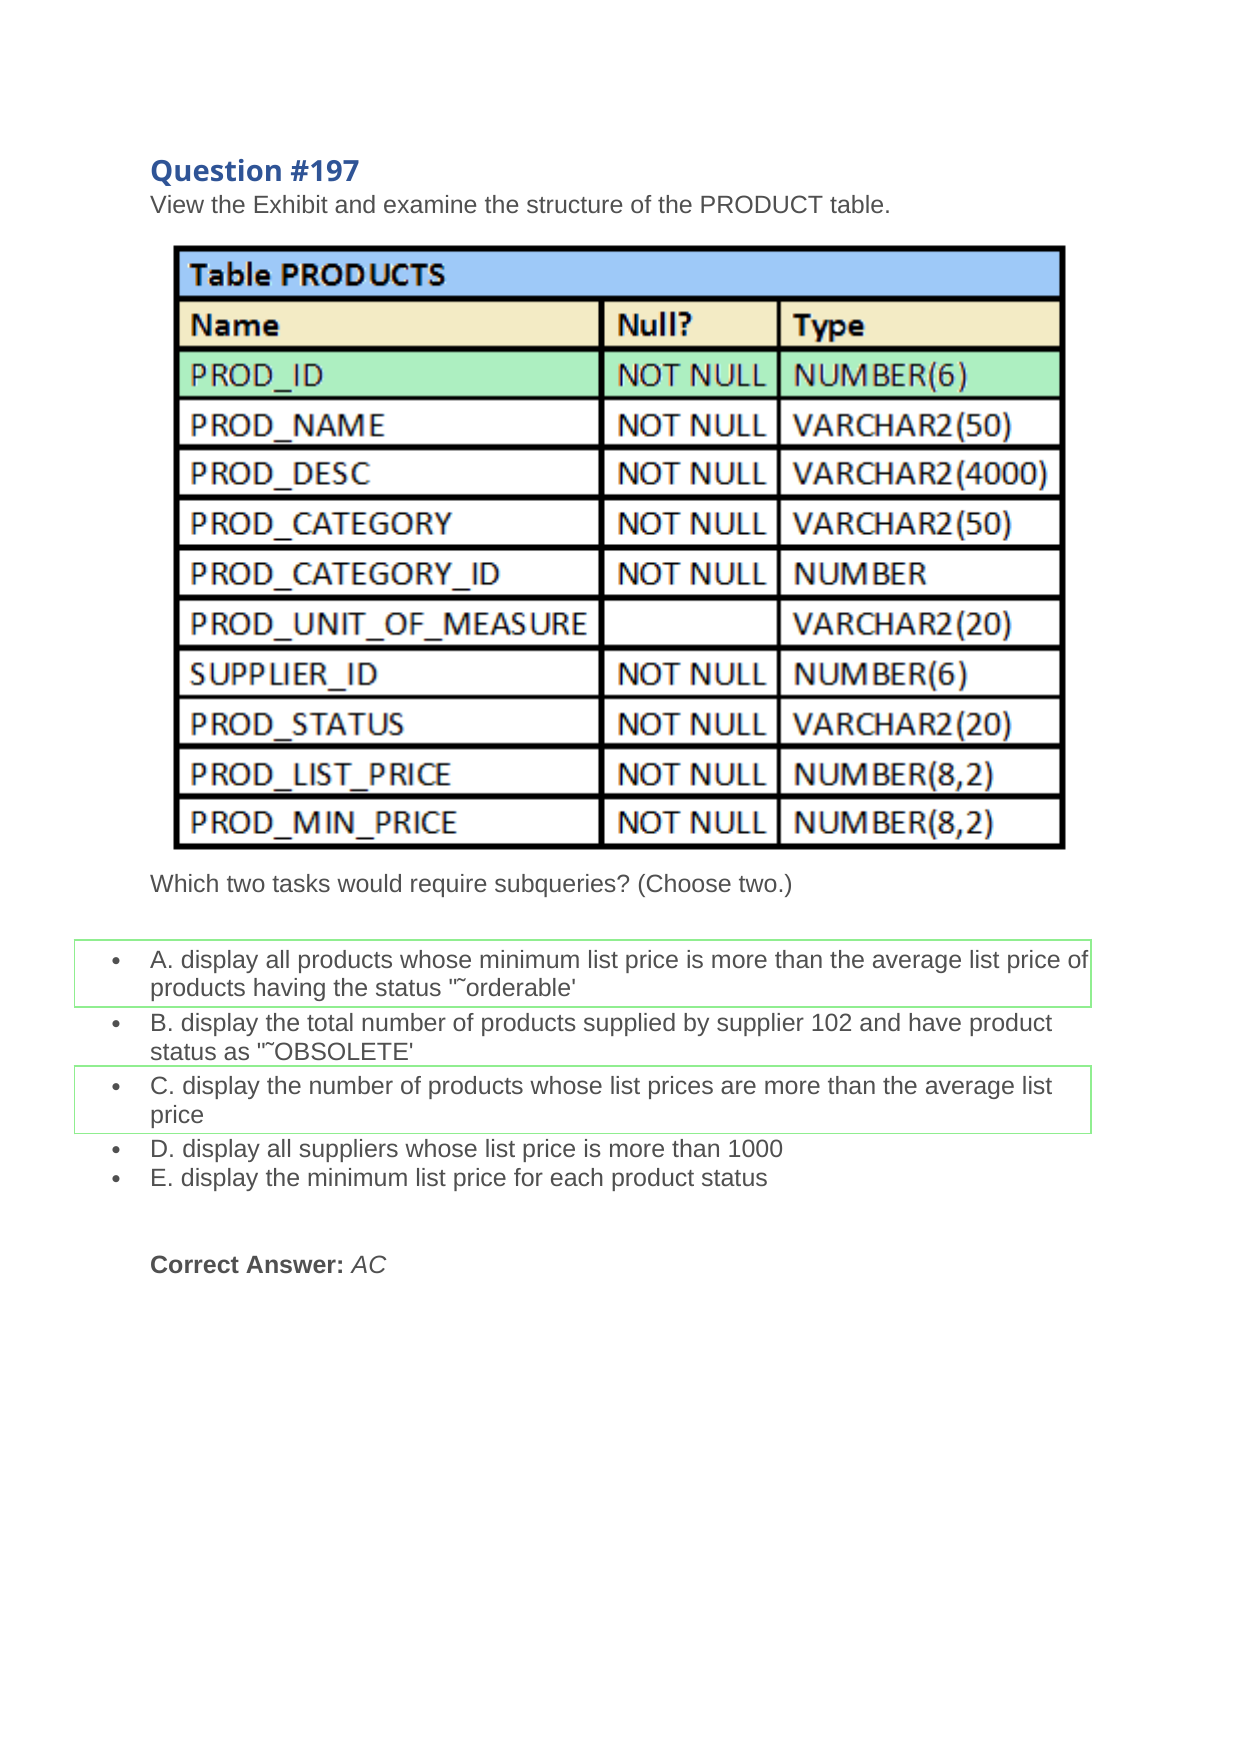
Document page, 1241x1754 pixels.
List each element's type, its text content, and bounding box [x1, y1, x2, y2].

list E. display the minimum list price for each product status [112, 1163, 1090, 1192]
list C. display the number of products whose list prices are more than the average list price [75, 1067, 1090, 1133]
picture [150, 218, 1090, 870]
text Correct Answer: AC [150, 1250, 1090, 1309]
list B. display the total number of products supplied by supplier 102 and have product status as "˜OBSOLETE' [112, 1008, 1090, 1065]
subtitle Question #197 [150, 150, 1090, 190]
text View the Exhibit and examine the structure of the PRODUCT table. Which two tasks would require subqueries? (Choose two.) [150, 190, 1090, 218]
text View the Exhibit and examine the structure of the PRODUCT table. Which two tasks would require subqueries? (Choose two.) [150, 870, 1090, 898]
list D. display all suppliers whose list price is more than 1000 [112, 1134, 1090, 1163]
list A. display all products whose minimum list price is more than the average list price of products having the status "˜orderable' [75, 941, 1090, 1006]
